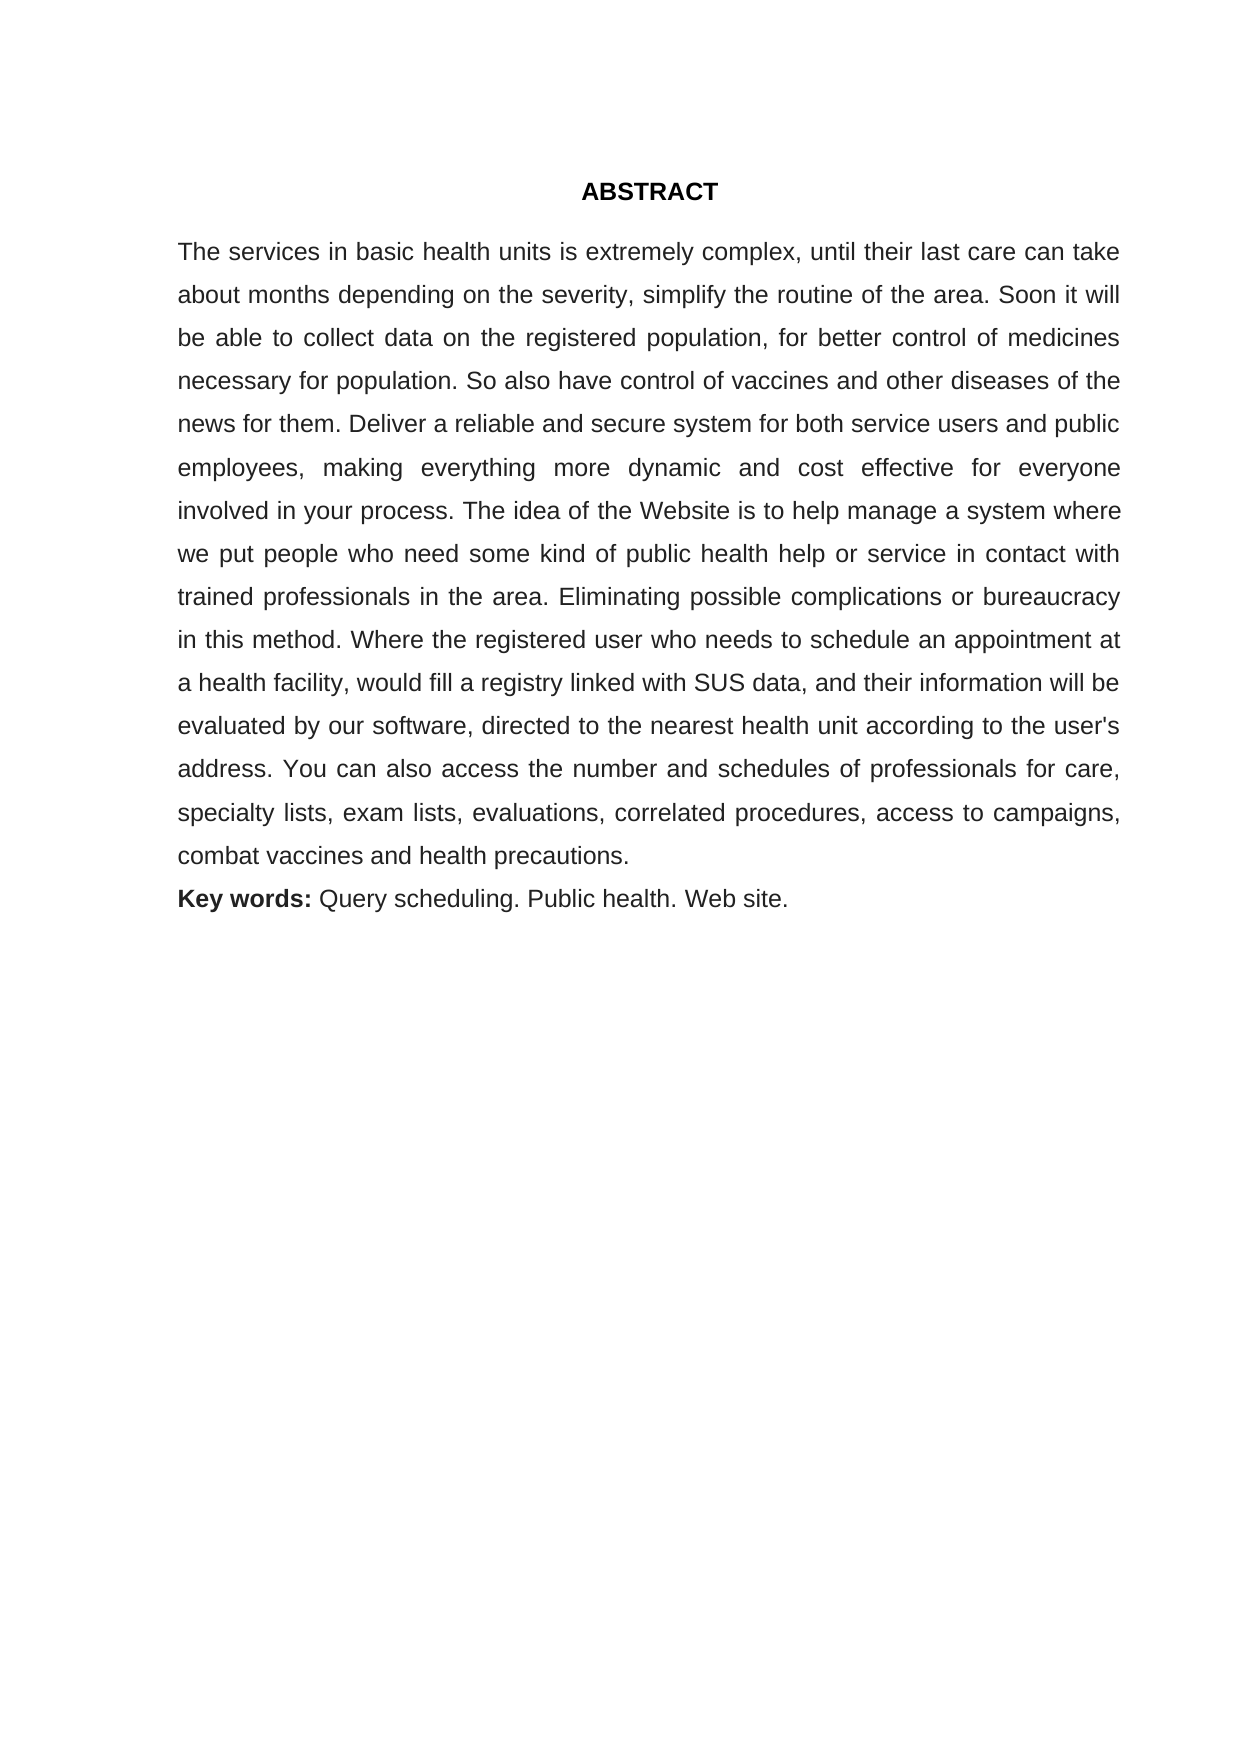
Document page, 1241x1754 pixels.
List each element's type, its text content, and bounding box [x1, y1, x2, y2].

text The services in basic health units is extremely complex, until their last care can take about months depending on the severity, simplify the routine of the area. Soon it will be able to collect data on the registered population, for better control of medicines necessary for population. So also have control of vaccines and other diseases of the news for them. Deliver a reliable and secure system for both service users and public employees, making everything more dynamic and cost effective for everyone involved in your process. The idea of ​​the Website is to help manage a system where we put people who need some kind of public health help or service in contact with trained professionals in the area. Eliminating possible complications or bureaucracy in this method. Where the registered user who needs to schedule an appointment at a health facility, would fill a registry linked with SUS data, and their information will be evaluated by our software, directed to the nearest health unit according to the user's address. You can also access the number and schedules of professionals for care, specialty lists, exam lists, evaluations, correlated procedures, access to campaigns, combat vaccines and health precautions. [177, 237, 1122, 869]
text ABSTRACT [177, 177, 1122, 206]
text Key words: Query scheduling. Public health. Web site. [177, 884, 1122, 913]
